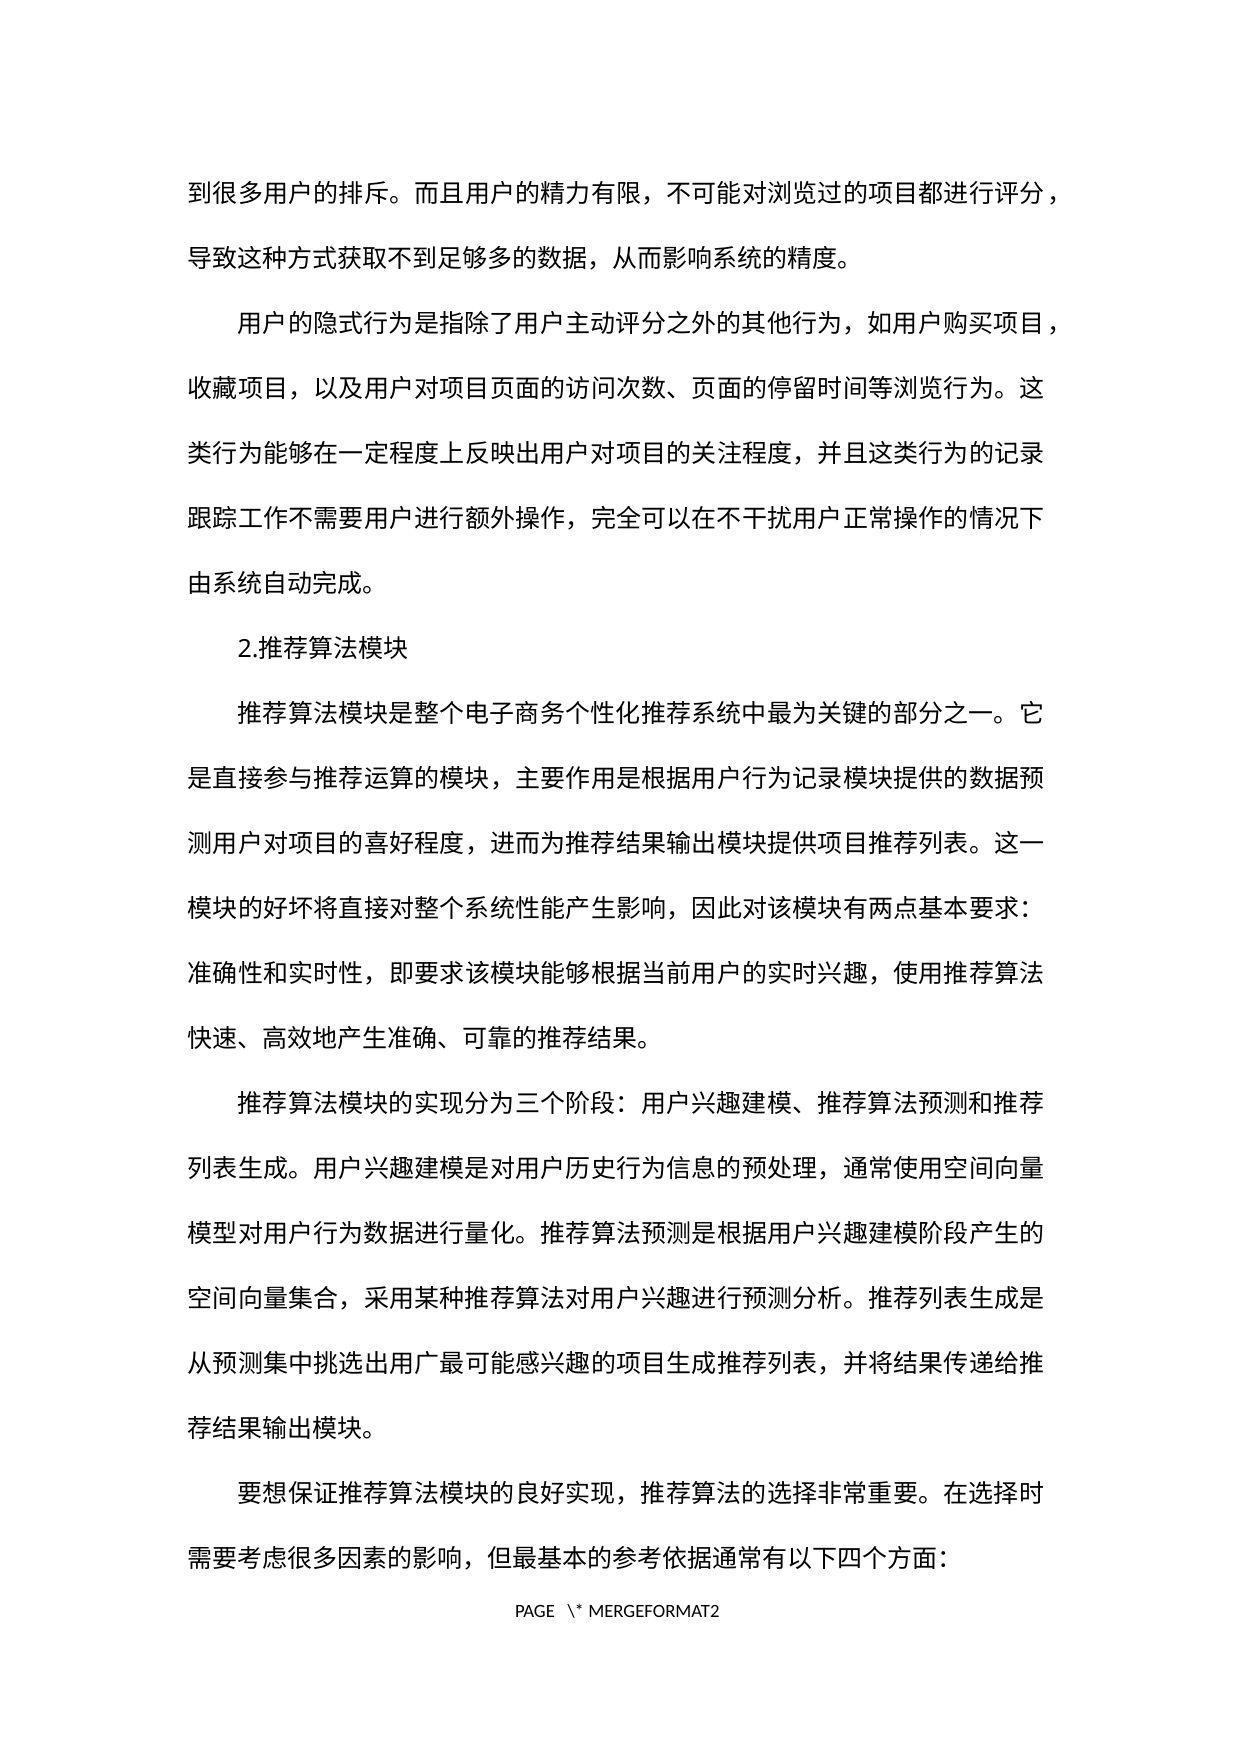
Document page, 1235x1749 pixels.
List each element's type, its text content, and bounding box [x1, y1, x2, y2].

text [187, 159, 1047, 289]
text 推荐算法模块的实现分为三个阶段：用户兴趣建模、推荐算法预测和推荐列表生成。用户兴趣建模是对用户历史行为信息的预处理，通常使用空间向量模型对用户行为数据进行量化。推荐算法预测是根据用户兴趣建模阶段产生的空间向量集合，采用某种推荐算法对用户兴趣进行预测分析。推荐列表生成是从预测集中挑选出用广最可能感兴趣的项目生成推荐列表，并将结果传递给推荐结果输出模块。 [187, 1069, 1047, 1459]
text 用户的隐式行为是指除了用户主动评分之外的其他行为，如用户购买项目，收藏项目，以及用户对项目页面的访问次数、页面的停留时间等浏览行为。这类行为能够在一定程度上反映出用户对项目的关注程度，并且这类行为的记录跟踪工作不需要用户进行额外操作，完全可以在不干扰用户正常操作的情况下由系统自动完成。 [187, 289, 1047, 614]
text 要想保证推荐算法模块的良好实现，推荐算法的选择非常重要。在选择时需要考虑很多因素的影响，但最基本的参考依据通常有以下四个方面： [187, 1459, 1047, 1589]
text 推荐算法模块是整个电子商务个性化推荐系统中最为关键的部分之一。它是直接参与推荐运算的模块，主要作用是根据用户行为记录模块提供的数据预测用户对项目的喜好程度，进而为推荐结果输出模块提供项目推荐列表。这一模块的好坏将直接对整个系统性能产生影响，因此对该模块有两点基本要求：准确性和实时性，即要求该模块能够根据当前用户的实时兴趣，使用推荐算法快速、高效地产生准确、可靠的推荐结果。 [187, 679, 1047, 1069]
text 2.推荐算法模块 [187, 614, 1047, 679]
